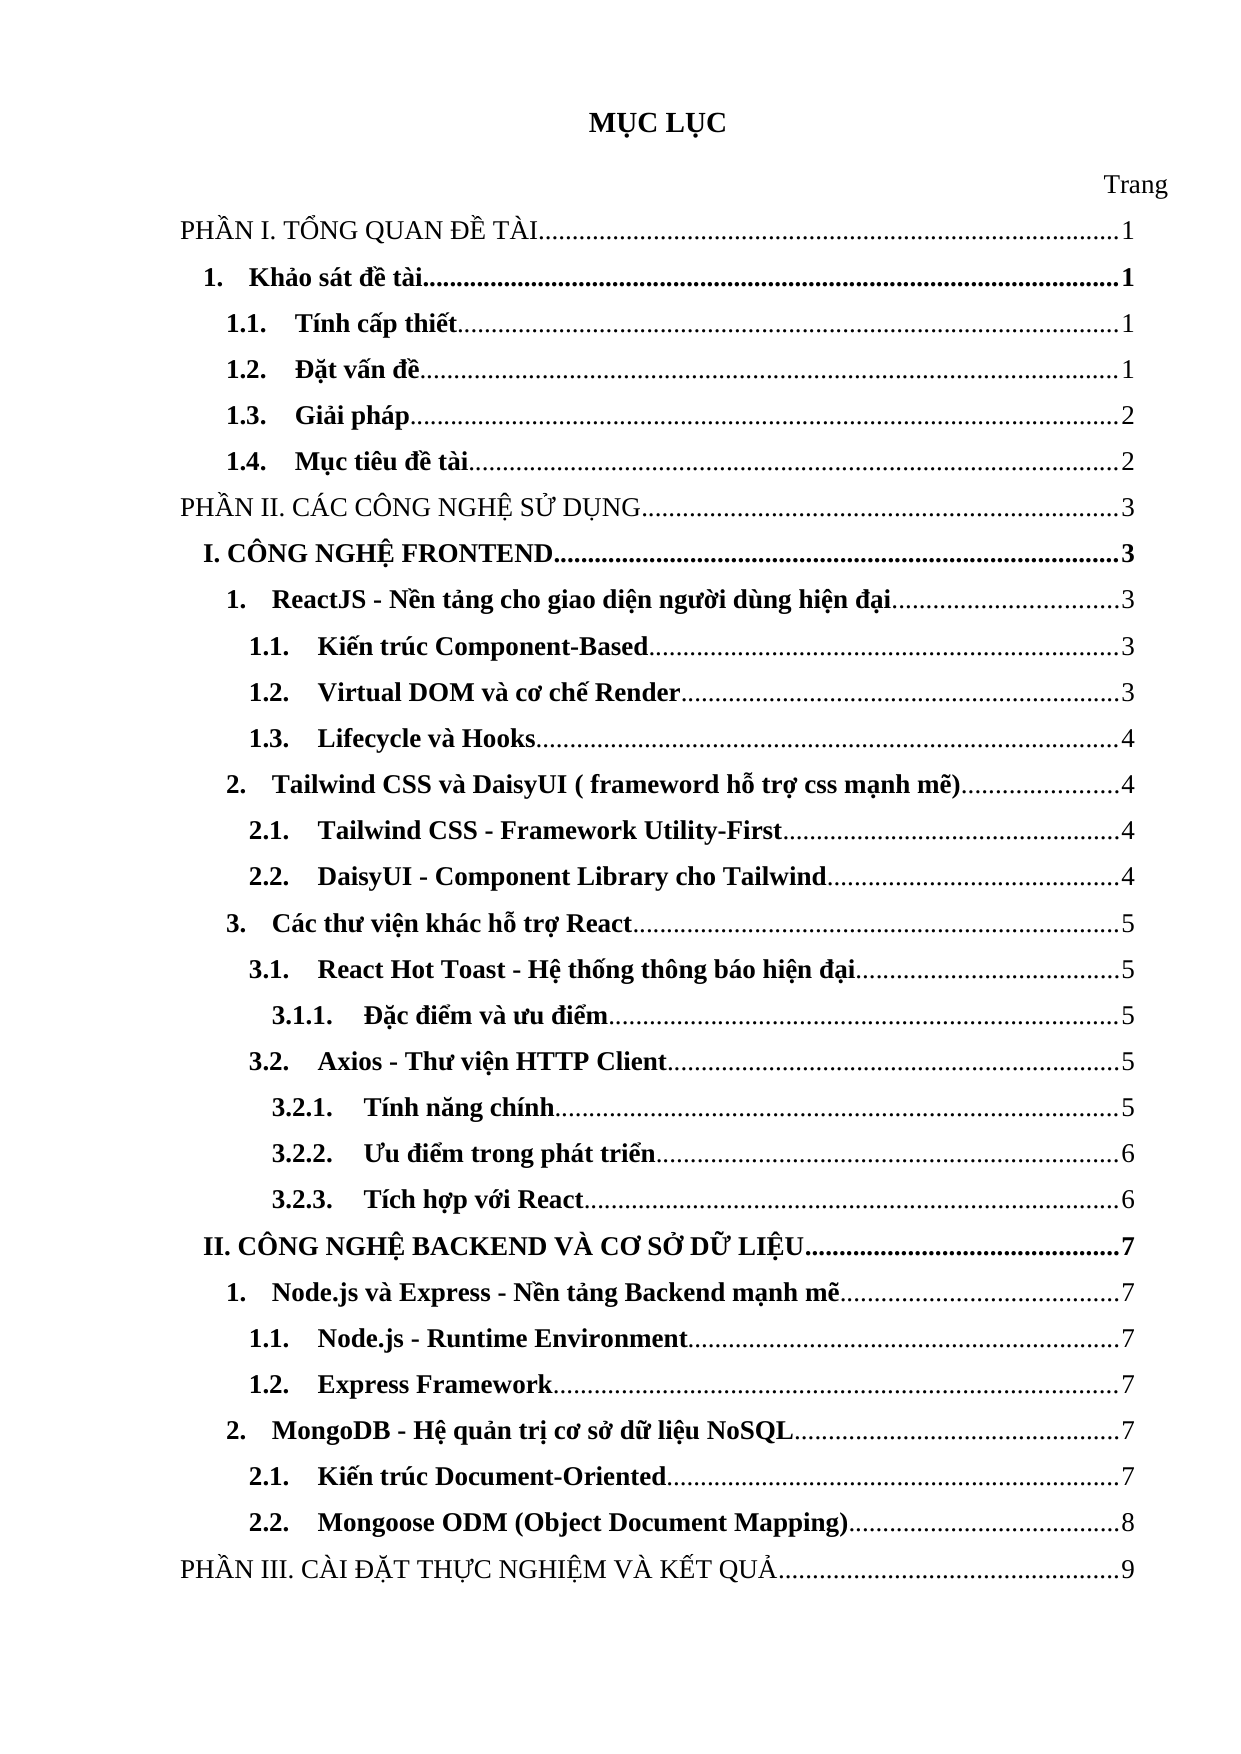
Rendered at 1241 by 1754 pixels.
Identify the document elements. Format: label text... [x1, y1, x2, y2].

text MỤC LỤC [180, 105, 1135, 138]
text 1.1. Kiến trúc Component-Based 3 [249, 630, 1135, 661]
text 1.1. Node.js - Runtime Environment 7 [249, 1322, 1135, 1353]
text 1.2. Express Framework 7 [249, 1368, 1135, 1399]
text 1.1. Tính cấp thiết 1 [226, 307, 1135, 338]
text 2. Tailwind CSS và DaisyUI ( frameword hỗ trợ css mạnh mẽ) 4 [226, 768, 1135, 799]
text 2.1. Tailwind CSS - Framework Utility-First 4 [249, 814, 1135, 846]
text 3.1. React Hot Toast - Hệ thống thông báo hiện đại 5 [249, 953, 1135, 984]
text 2.2. Mongoose ODM (Object Document Mapping) 8 [249, 1507, 1135, 1538]
text Trang [180, 168, 1135, 199]
text 1. Khảo sát đề tài 1 [203, 261, 1135, 292]
text 2. MongoDB - Hệ quản trị cơ sở dữ liệu NoSQL 7 [226, 1414, 1135, 1445]
text 2.1. Kiến trúc Document-Oriented 7 [249, 1460, 1135, 1492]
text 3.2.2. Ưu điểm trong phát triển 6 [272, 1137, 1135, 1168]
text 3.2. Axios - Thư viện HTTP Client 5 [249, 1045, 1135, 1076]
text 3.2.1. Tính năng chính 5 [272, 1091, 1135, 1122]
text PHẦN I. TỔNG QUAN ĐỀ TÀI 1 [180, 214, 1135, 246]
text 3. Các thư viện khác hỗ trợ React 5 [226, 907, 1135, 938]
text II. CÔNG NGHỆ BACKEND VÀ CƠ SỞ DỮ LIỆU 7 [203, 1230, 1135, 1261]
text 1.4. Mục tiêu đề tài 2 [226, 445, 1135, 476]
text I. CÔNG NGHỆ FRONTEND 3 [203, 537, 1135, 569]
text PHẦN II. CÁC CÔNG NGHỆ SỬ DỤNG 3 [180, 491, 1135, 522]
text 1.2. Virtual DOM và cơ chế Render 3 [249, 676, 1135, 707]
text 1.2. Đặt vấn đề 1 [226, 353, 1135, 384]
text 3.2.3. Tích hợp với React 6 [272, 1183, 1135, 1215]
text 2.2. DaisyUI - Component Library cho Tailwind 4 [249, 861, 1135, 892]
text 1.3. Lifecycle và Hooks 4 [249, 722, 1135, 753]
text 3.1.1. Đặc điểm và ưu điểm 5 [272, 999, 1135, 1030]
text 1.3. Giải pháp 2 [226, 399, 1135, 430]
text 1. ReactJS - Nền tảng cho giao diện người dùng hiện đại 3 [226, 584, 1135, 615]
text PHẦN III. CÀI ĐẶT THỰC NGHIỆM VÀ KẾT QUẢ 9 [180, 1553, 1135, 1584]
text 1. Node.js và Express - Nền tảng Backend mạnh mẽ 7 [226, 1276, 1135, 1307]
